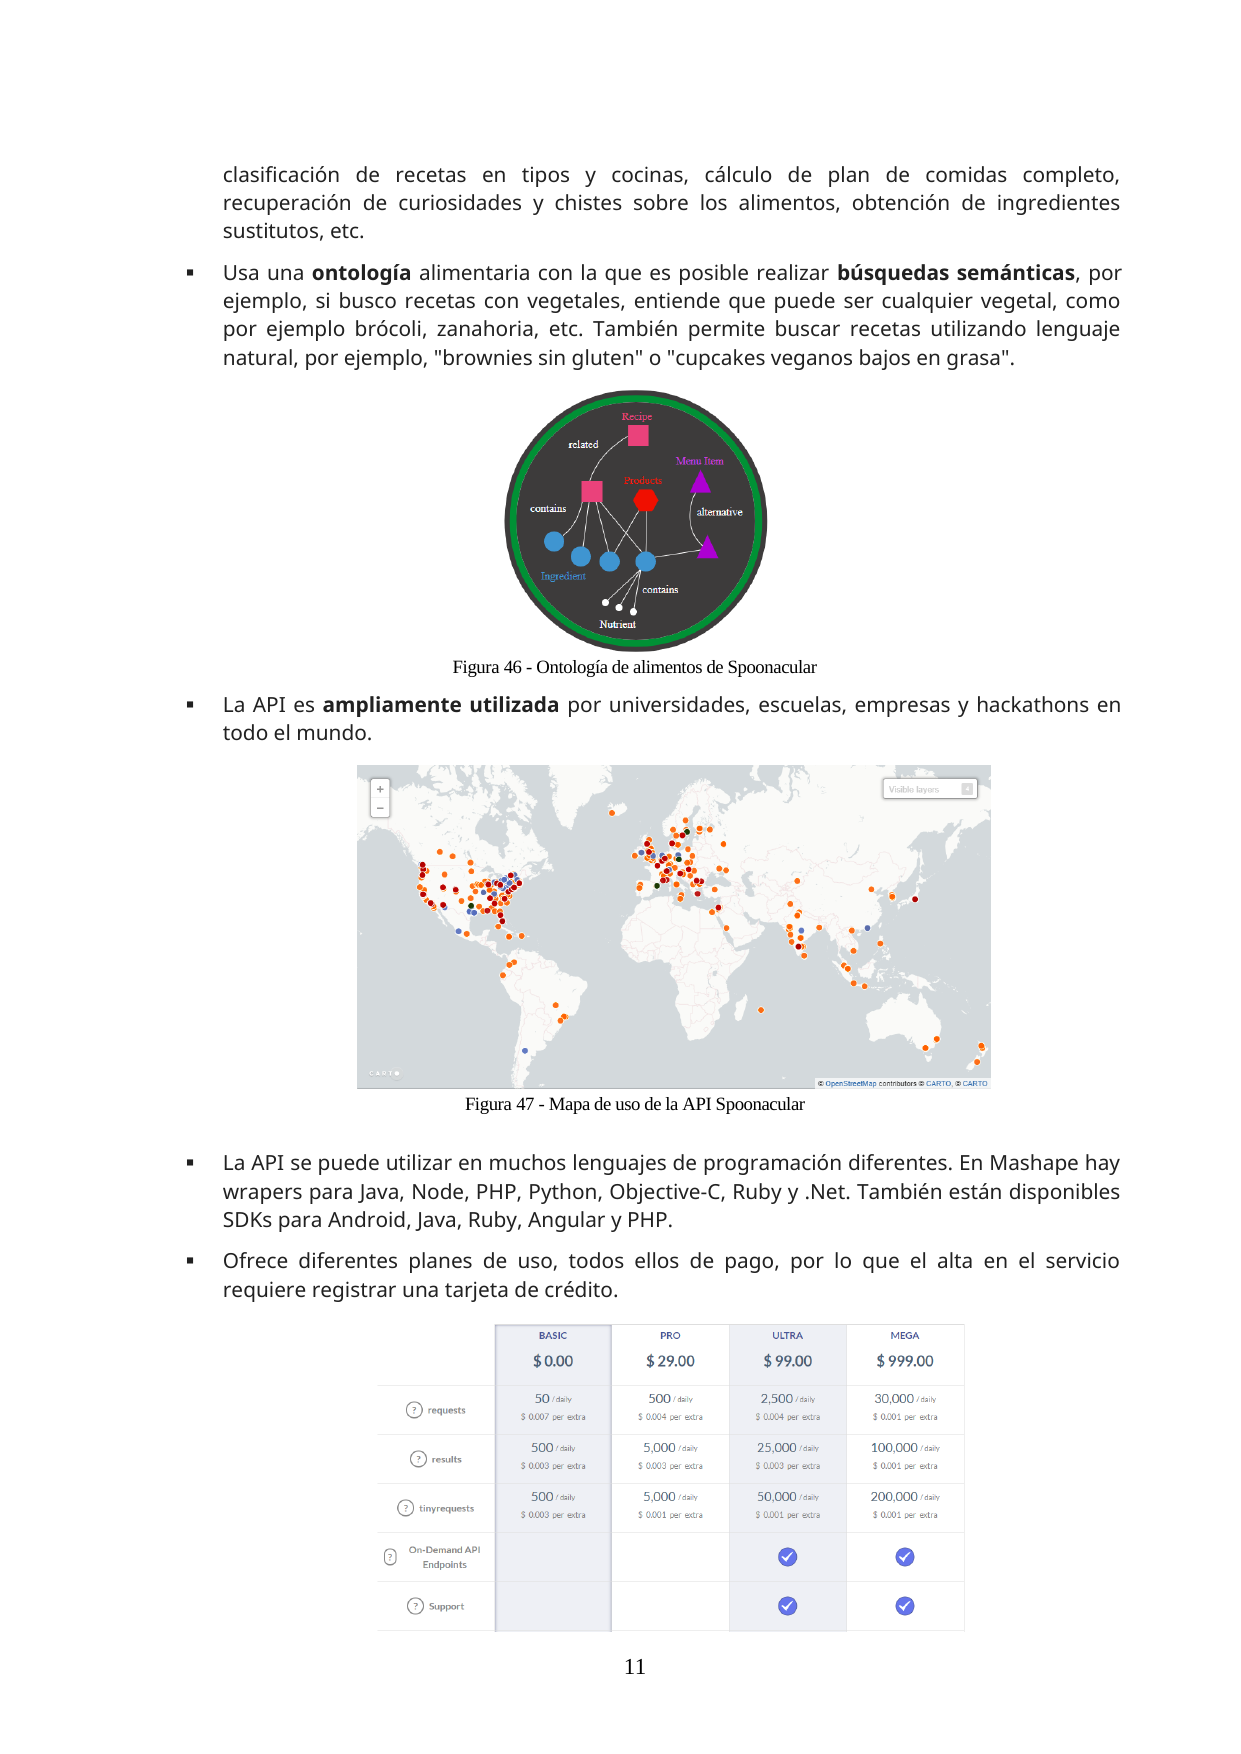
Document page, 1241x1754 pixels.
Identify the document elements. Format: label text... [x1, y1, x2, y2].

list La API es ampliamente utilizada por universidades, escuelas, empresas y hackathons en todo el mundo. [185, 690, 1122, 747]
picture [362, 1315, 983, 1632]
picture [343, 759, 1002, 1093]
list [185, 160, 1122, 245]
picture [500, 383, 770, 656]
list Ofrece diferentes planes de uso, todos ellos de pago, por lo que el alta en el servicio requiere registrar una tarjeta de crédito. [185, 1246, 1122, 1303]
list La API se puede utilizar en muchos lenguajes de programación diferentes. En Mashape hay wrapers para Java, Node, PHP, Python, Objective-C, Ruby y .Net. También están disponibles SDKs para Android, Java, Ruby, Angular y PHP. [185, 1148, 1122, 1234]
list Usa una ontología alimentaria con la que es posible realizar búsquedas semánticas, por ejemplo, si busco recetas con vegetales, entiende que puede ser cualquier vegetal, como por ejemplo brócoli, zanahoria, etc. También permite buscar recetas utilizando lenguaje natural, por ejemplo, "brownies sin gluten" o "cupcakes veganos bajos en grasa". [185, 258, 1122, 371]
